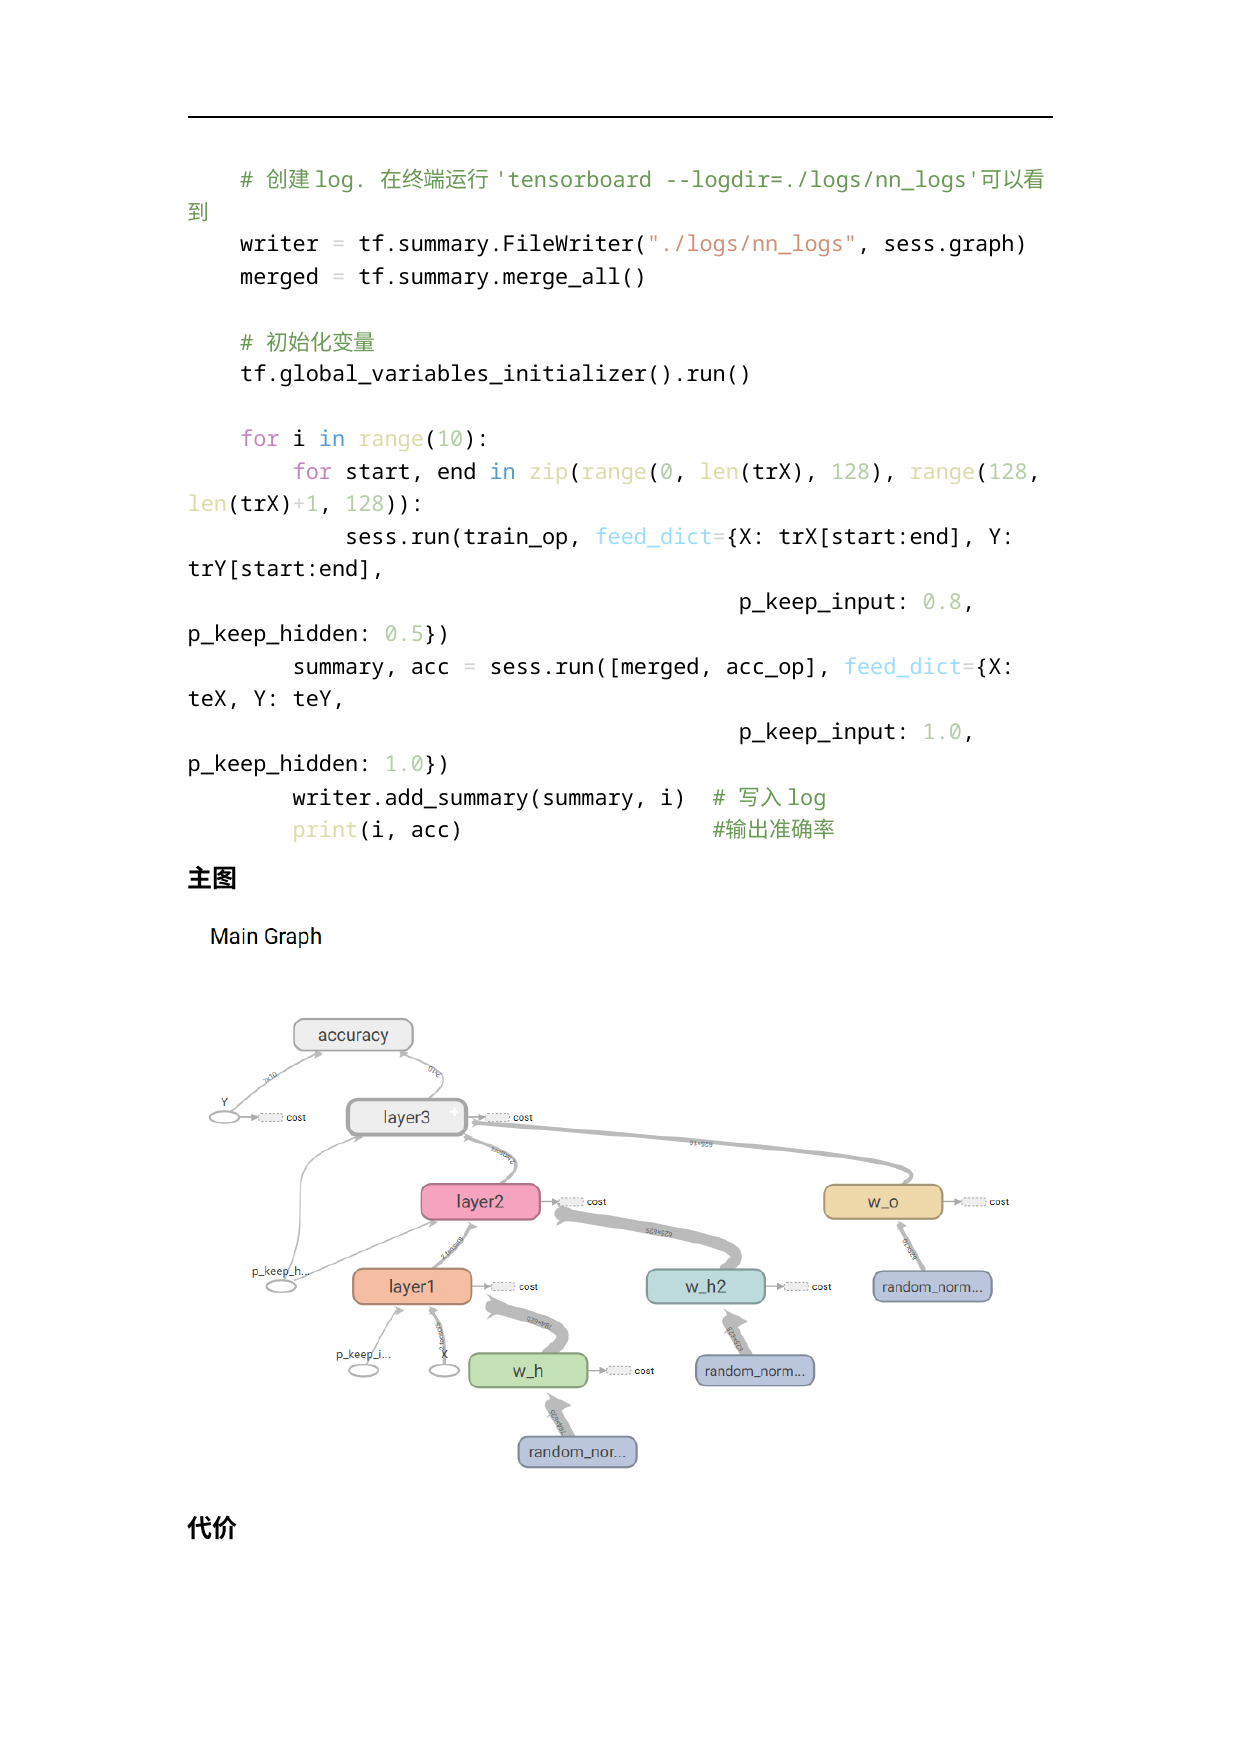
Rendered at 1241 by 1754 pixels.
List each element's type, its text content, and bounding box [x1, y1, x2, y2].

text p_keep_input: 1.0, p_keep_hidden: 1.0}) [187, 714, 1053, 779]
text p_keep_input: 0.8, p_keep_hidden: 0.5}) [187, 584, 1053, 649]
text merged = tf.summary.merge_all() [187, 259, 1053, 292]
text # 初始化变量 [187, 324, 1053, 357]
text for i in range(10): [187, 422, 1053, 454]
text tf.global_variables_initializer().run() [187, 357, 1053, 389]
text writer = tf.summary.FileWriter("./logs/nn_logs", sess.graph) [187, 227, 1053, 259]
text summary, acc = sess.run([merged, acc_op], feed_dict={X: teX, Y: teY, [187, 649, 1053, 714]
text writer.add_summary(summary, i) # 写入log [187, 779, 1053, 812]
picture [187, 909, 1053, 1492]
text sess.run(train_op, feed_dict={X: trX[start:end], Y: trY[start:end], [187, 519, 1053, 584]
text print(i, acc) #输出准确率 [187, 812, 1053, 844]
text 代价 [187, 1494, 1053, 1559]
text for start, end in zip(range(0, len(trX), 128), range(128, len(trX)+1, 128)): [187, 454, 1053, 519]
text # 创建log. 在终端运行 'tensorboard --logdir=./logs/nn_logs'可以看到 [187, 162, 1053, 227]
text 主图 [187, 844, 1053, 909]
